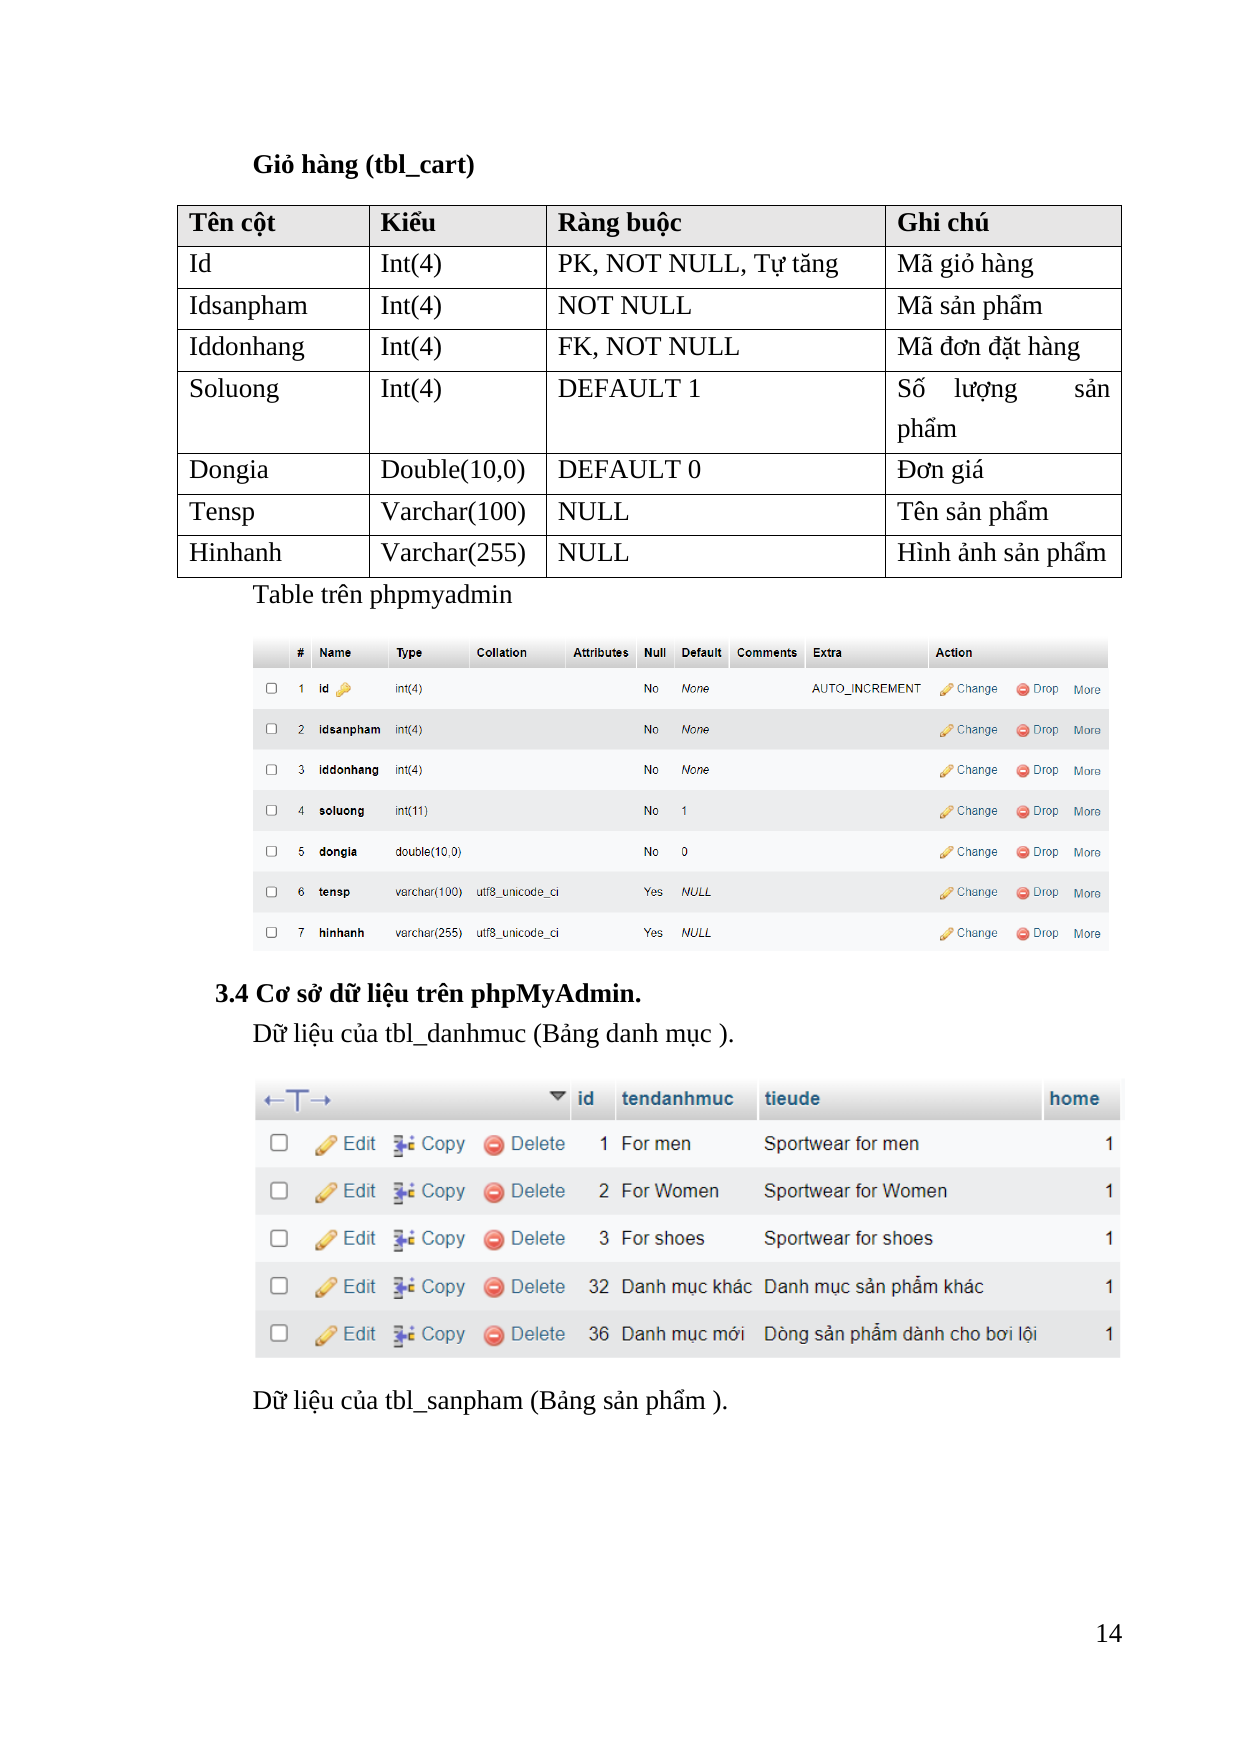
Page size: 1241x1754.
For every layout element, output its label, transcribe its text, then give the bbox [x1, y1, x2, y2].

picture [252, 1074, 1125, 1359]
table_cell Tensp [178, 495, 369, 535]
table_cell Tên sản phẩm [886, 495, 1121, 535]
table_cell Mã sản phẩm [886, 289, 1121, 329]
table_cell Hinhanh [178, 536, 369, 577]
table_cell Đơn giá [886, 454, 1121, 494]
table_cell Double(10,0) [370, 454, 546, 494]
text Dữ liệu của tbl_danhmuc (Bảng danh mục ). [177, 1017, 1122, 1048]
table_cell Dongia [178, 454, 369, 494]
table_cell NULL [547, 495, 885, 535]
table_cell Int(4) [370, 247, 546, 288]
table_header Ghi chú [886, 206, 1121, 246]
table_cell Số lượng sản phẩm [886, 372, 1121, 452]
picture [252, 635, 1118, 951]
table_cell Soluong [178, 372, 369, 452]
table_header Tên cột [178, 206, 369, 246]
subtitle Cơ sở dữ liệu trên phpMyAdmin. [215, 977, 1122, 1008]
table_cell Int(4) [370, 330, 546, 371]
table_cell Mã đơn đặt hàng [886, 330, 1121, 371]
table_cell PK, NOT NULL, Tự tăng [547, 247, 885, 288]
table_cell Idsanpham [178, 289, 369, 329]
table_cell Int(4) [370, 289, 546, 329]
text Table trên phpmyadmin [177, 578, 1122, 609]
table_cell FK, NOT NULL [547, 330, 885, 371]
table_cell Hình ảnh sản phẩm [886, 536, 1121, 577]
table_cell DEFAULT 0 [547, 454, 885, 494]
table_cell Mã giỏ hàng [886, 247, 1121, 288]
text Giỏ hàng (tbl_cart) [177, 148, 1122, 179]
table_cell DEFAULT 1 [547, 372, 885, 452]
table_header Kiểu [370, 206, 546, 246]
table_cell Id [178, 247, 369, 288]
table_cell NOT NULL [547, 289, 885, 329]
table_cell NULL [547, 536, 885, 577]
table_cell Int(4) [370, 372, 546, 452]
text Dữ liệu của tbl_sanpham (Bảng sản phẩm ). [177, 1384, 1122, 1416]
table_cell Varchar(100) [370, 495, 546, 535]
table_cell Iddonhang [178, 330, 369, 371]
table_header Ràng buộc [547, 206, 885, 246]
table_cell Varchar(255) [370, 536, 546, 577]
